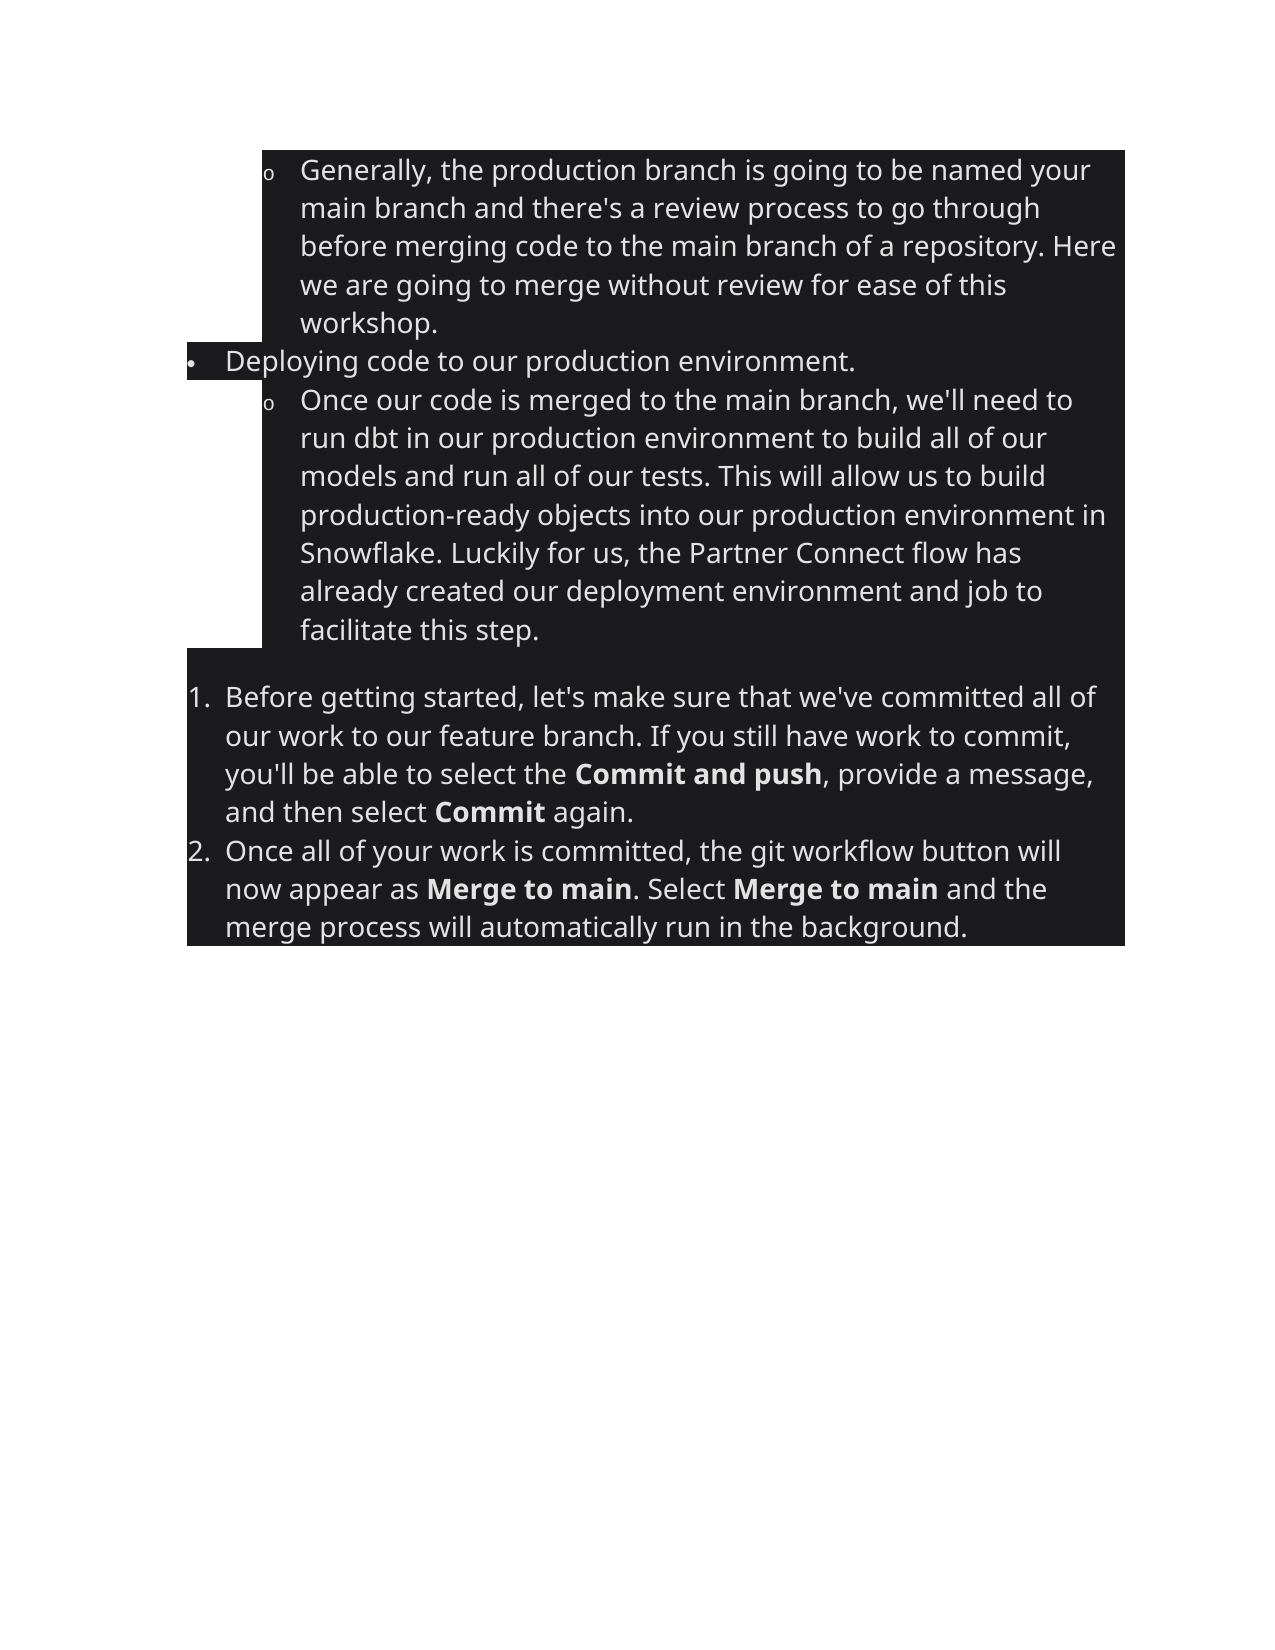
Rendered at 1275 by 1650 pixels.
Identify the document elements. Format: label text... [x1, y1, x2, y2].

list Deploying code to our production environment. [187, 342, 1125, 380]
list Once all of your work is committed, the git workflow button will now appear as Merge to main. Select Merge to main and the merge process will automatically run in the background. [187, 831, 1125, 946]
list Once our code is merged to the main branch, we'll need to run dbt in our production environment to build all of our models and run all of our tests. This will allow us to build production-ready objects into our production environment in Snowflake. Luckily for us, the Partner Connect flow has already created our deployment environment and job to facilitate this step. [262, 380, 1125, 648]
list Generally, the production branch is going to be named your main branch and there's a review process to go through before merging code to the main branch of a repository. Here we are going to merge without review for ease of this workshop. [262, 150, 1125, 342]
list Before getting started, let's make sure that we've committed all of our work to our feature branch. If you still have work to commit, you'll be able to select the Commit and push, provide a message, and then select Commit again. [187, 677, 1125, 831]
